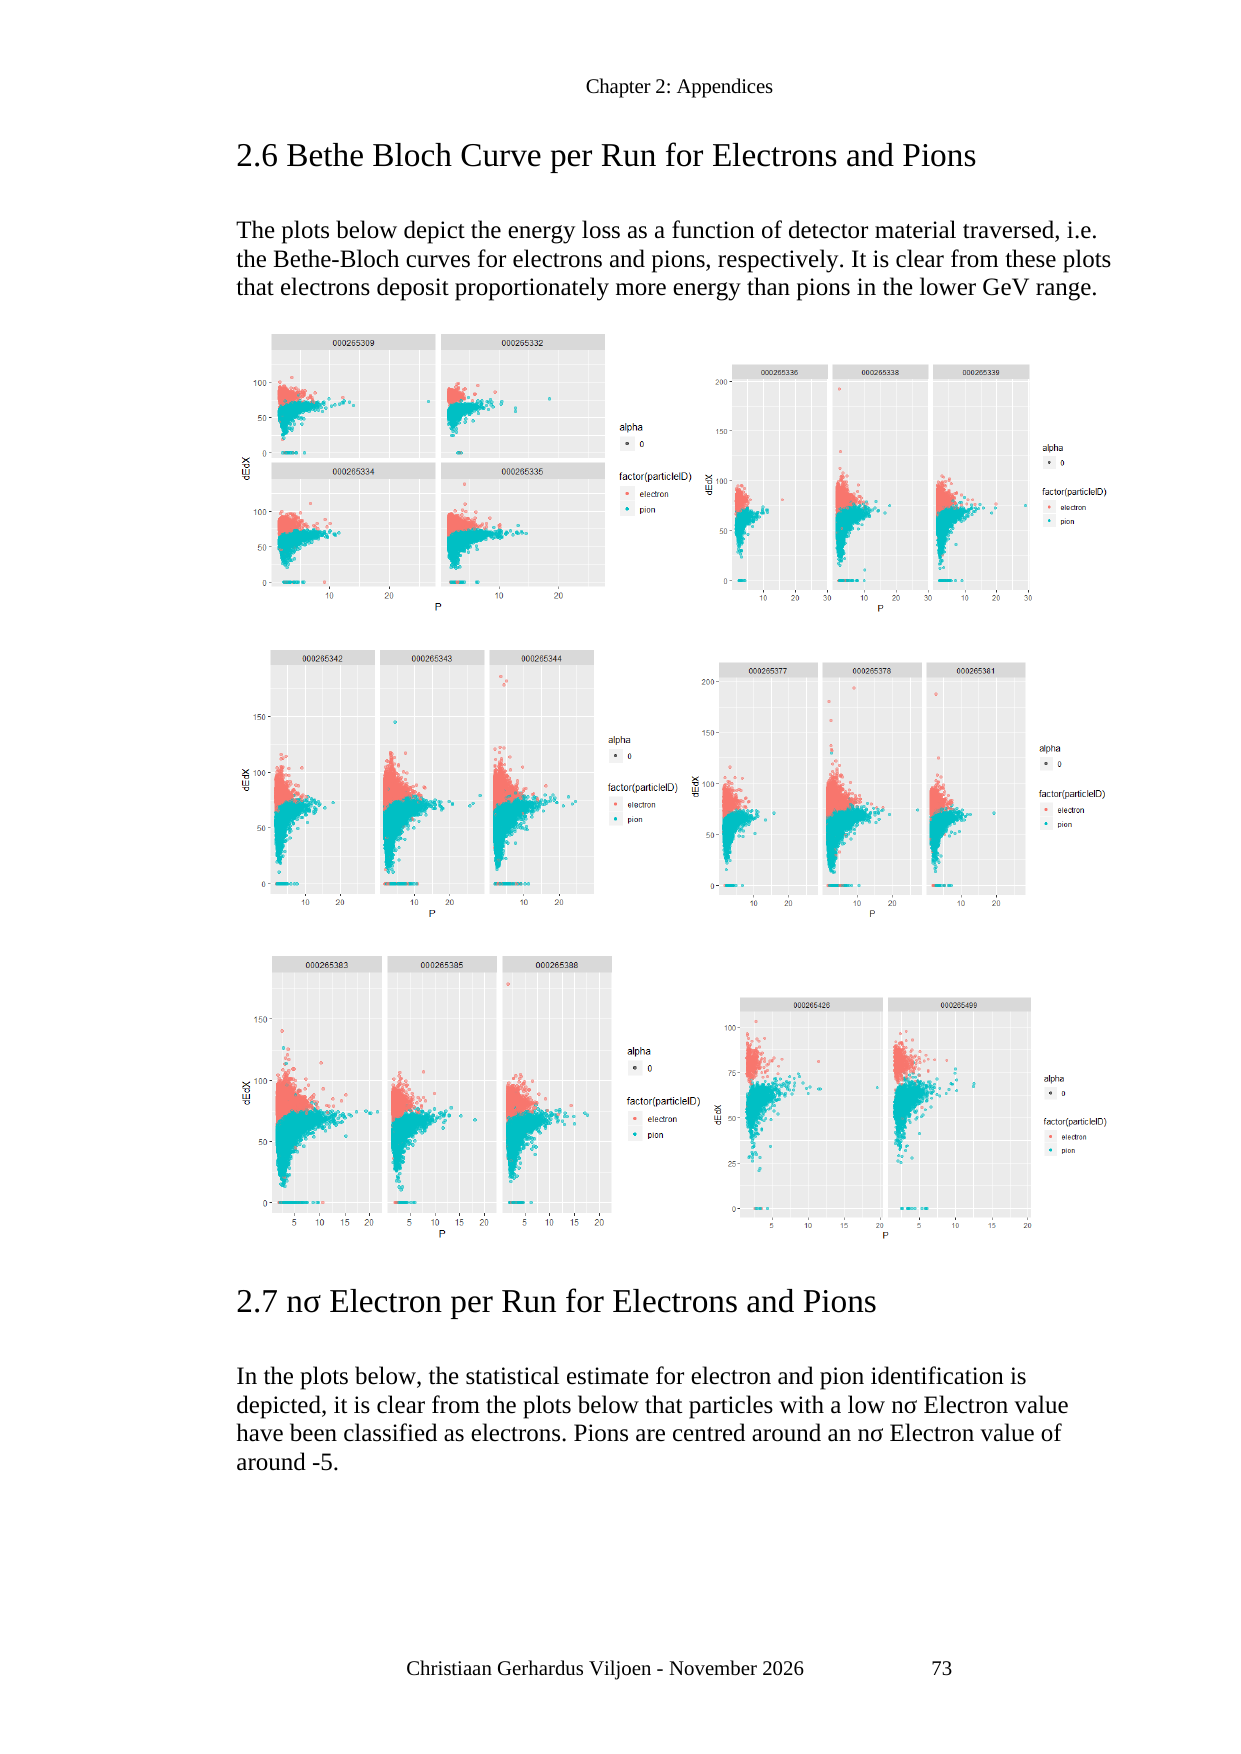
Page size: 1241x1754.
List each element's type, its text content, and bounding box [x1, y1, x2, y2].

text The plots below depict the energy loss as a function of detector material traversed, i.e. the Bethe-Bloch curves for electrons and pions, respectively. It is clear from these plots that electrons deposit proportionately more energy than pions in the lower GeV range. [236, 215, 1122, 301]
picture [236, 330, 1115, 617]
subtitle nσ Electron per Run for Electrons and Pions [236, 1281, 1122, 1320]
picture [236, 951, 1115, 1244]
text In the plots below, the statistical estimate for electron and pion identification is depicted, it is clear from the plots below that particles with a low nσ Electron value have been classified as electrons. Pions are centred around an nσ Electron value of around -5. [236, 1361, 1122, 1476]
subtitle Bethe Bloch Curve per Run for Electrons and Pions [236, 135, 1122, 174]
picture [236, 645, 1114, 923]
